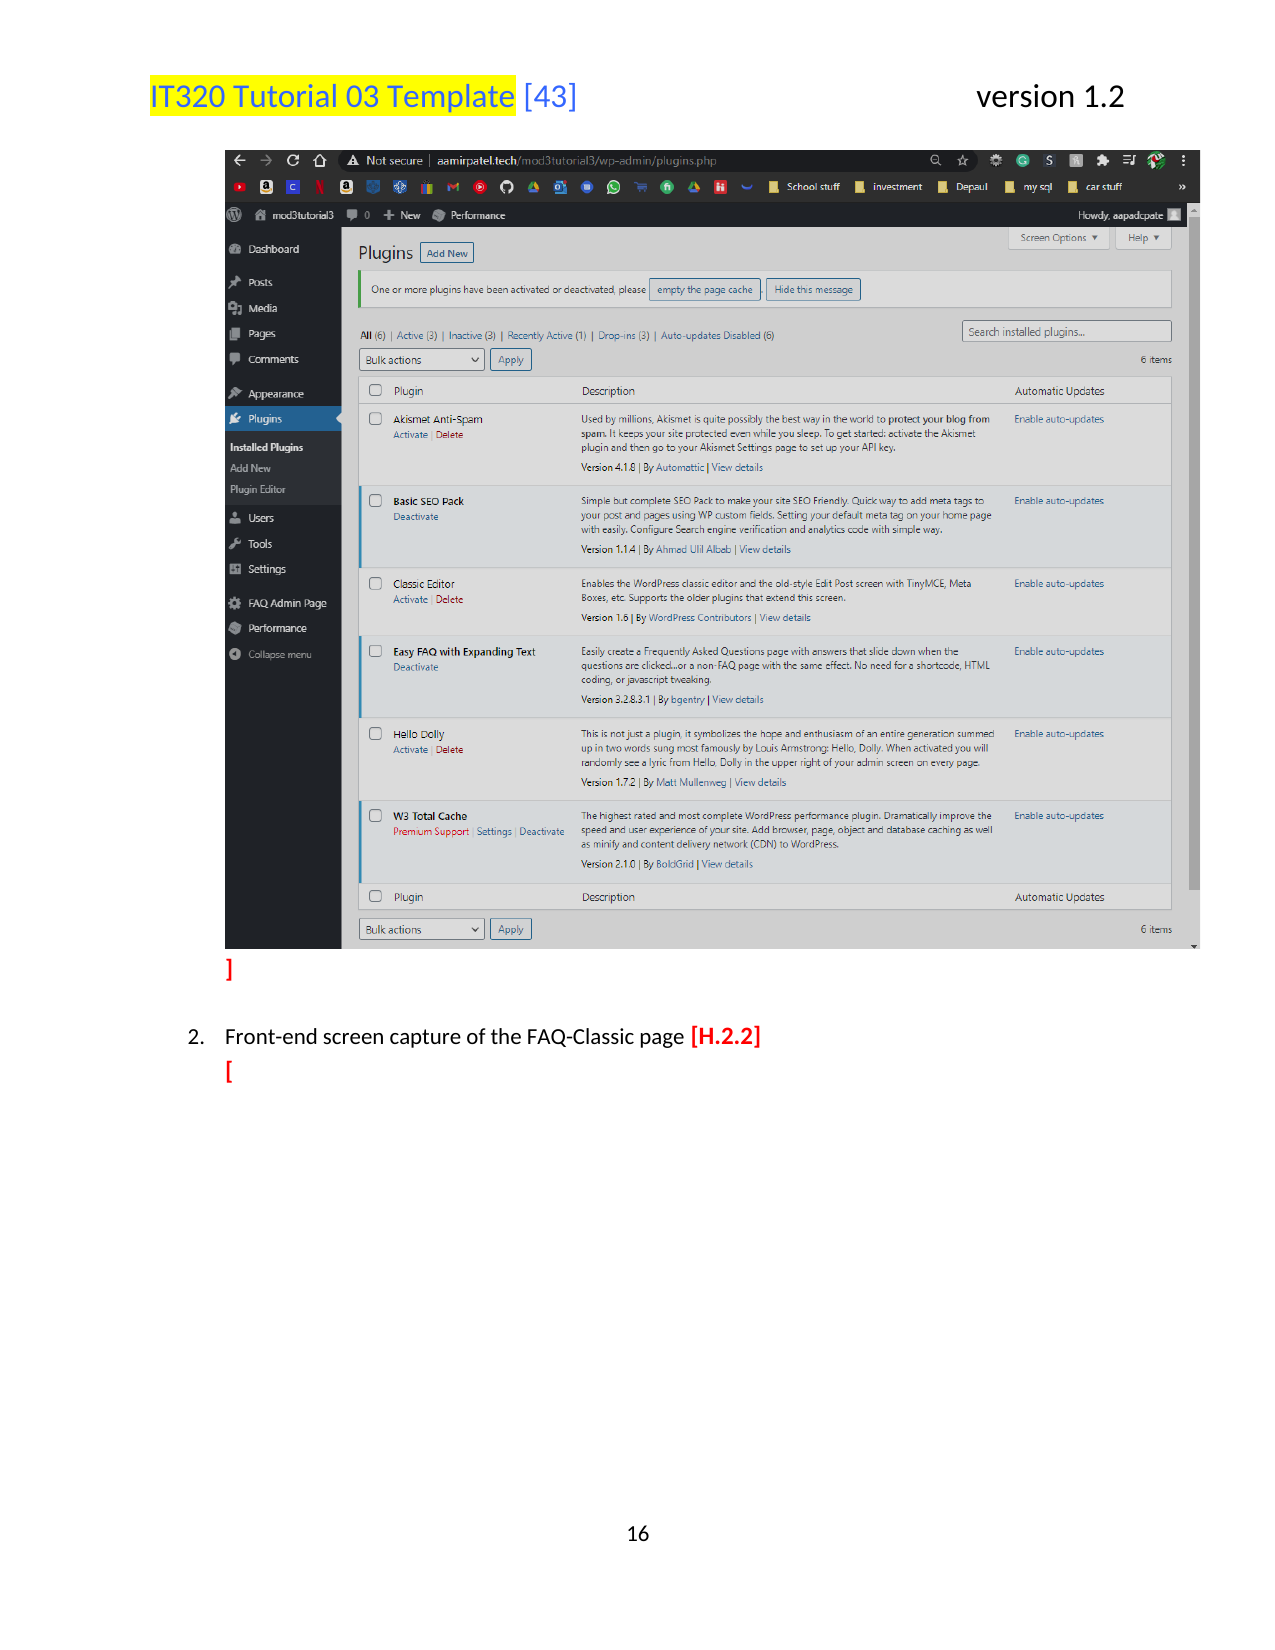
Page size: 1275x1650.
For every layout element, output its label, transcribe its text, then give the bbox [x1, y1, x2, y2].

list Front-end screen capture of the FAQ-Classic page [H.2.2] [ ] [187, 1020, 1125, 1086]
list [187, 150, 1125, 1016]
picture [225, 150, 1200, 949]
